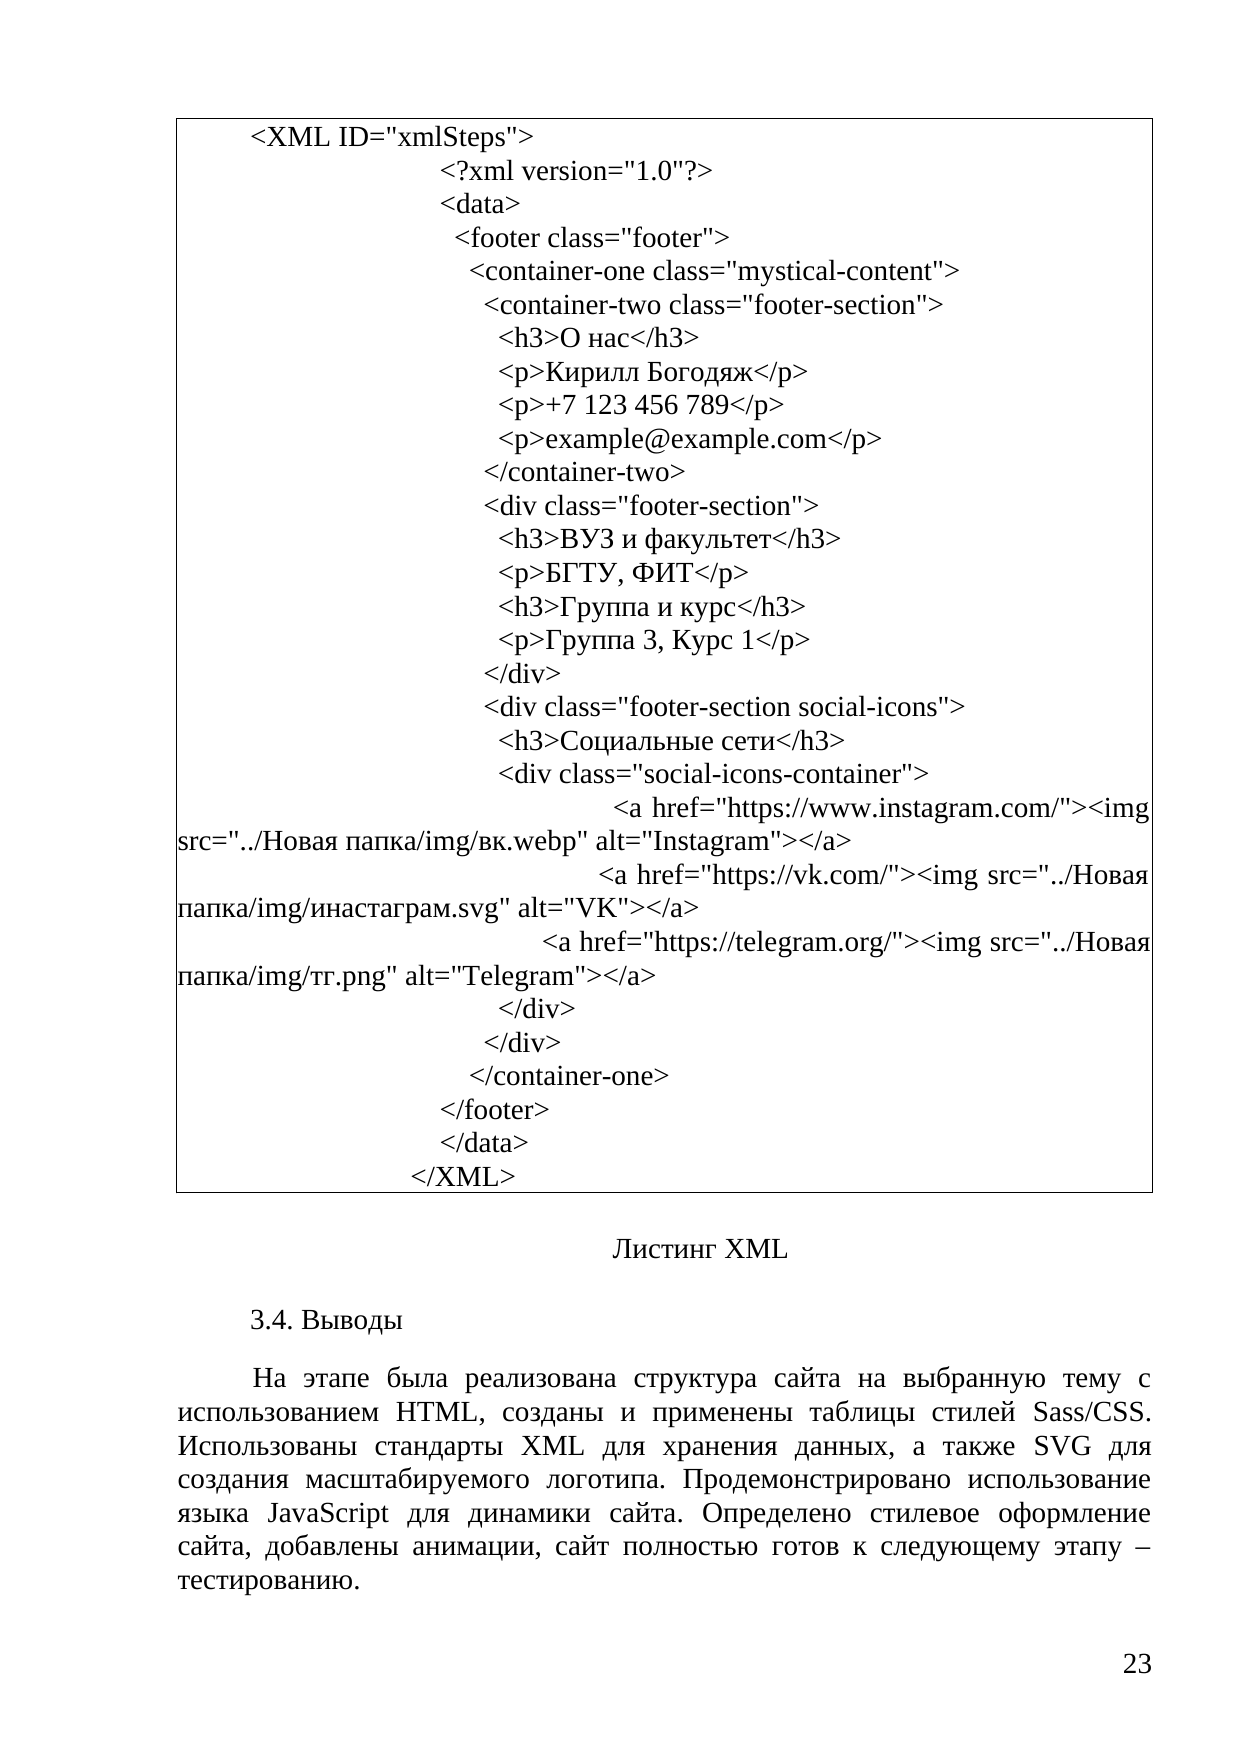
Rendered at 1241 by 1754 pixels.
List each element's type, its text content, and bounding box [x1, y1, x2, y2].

text <h3>Группа и курс</h3> [177, 589, 1152, 622]
text </XML> [177, 1158, 1152, 1192]
text </data> [177, 1125, 1152, 1158]
text </footer> [177, 1092, 1152, 1125]
text На этапе была реализована структура сайта на выбранную тему с использованием HTML, созданы и применены таблицы стилей Sass/CSS. Использованы стандарты XML для хранения данных, а также SVG для создания масштабируемого логотипа. Продемонстрировано использование языка JavaScript для динамики сайта. Определено стилевое оформление сайта, добавлены анимации, сайт полностью готов к следующему этапу – тестированию. [177, 1361, 1152, 1595]
text <container-two class="footer-section"> [177, 287, 1152, 320]
text <p>Кирилл Богодяж</p> [177, 354, 1152, 387]
text <p>example@example.com</p> [177, 421, 1152, 454]
text <a href="https://vk.com/"><img src="../Новая папка/img/инастаграм.svg" alt="VK"></a> [177, 857, 1152, 924]
text <h3>Социальные сети</h3> [177, 723, 1152, 756]
text </div> [177, 656, 1152, 689]
text <p>Группа 3, Курс 1</p> [177, 622, 1152, 656]
text <data> [177, 186, 1152, 220]
text <h3>ВУЗ и факультет</h3> [177, 522, 1152, 555]
text <a href="https://telegram.org/"><img src="../Новая папка/img/тг.png" alt="Telegram"></a> [177, 924, 1152, 991]
text <p>БГТУ, ФИТ</p> [177, 555, 1152, 589]
text <div class="footer-section"> [177, 488, 1152, 522]
text <div class="footer-section social-icons"> [177, 689, 1152, 723]
subtitle 3.4. Выводы [177, 1302, 1152, 1336]
text <p>+7 123 456 789</p> [177, 387, 1152, 421]
text <h3>О нас</h3> [177, 320, 1152, 354]
text </div> [177, 1025, 1152, 1058]
text <a href="https://www.instagram.com/"><img src="../Новая папка/img/вк.webp" alt="Instagram"></a> [177, 790, 1152, 857]
text <div class="social-icons-container"> [177, 756, 1152, 790]
text </div> [177, 991, 1152, 1025]
text </container-two> [177, 454, 1152, 488]
text <XML ID="xmlSteps"> [177, 119, 1152, 153]
text <footer class="footer"> [177, 220, 1152, 253]
text <container-one class="mystical-content"> [177, 253, 1152, 287]
text </container-one> [177, 1058, 1152, 1092]
text <?xml version="1.0"?> [177, 153, 1152, 186]
subtitle Листинг XML [177, 1231, 1152, 1264]
